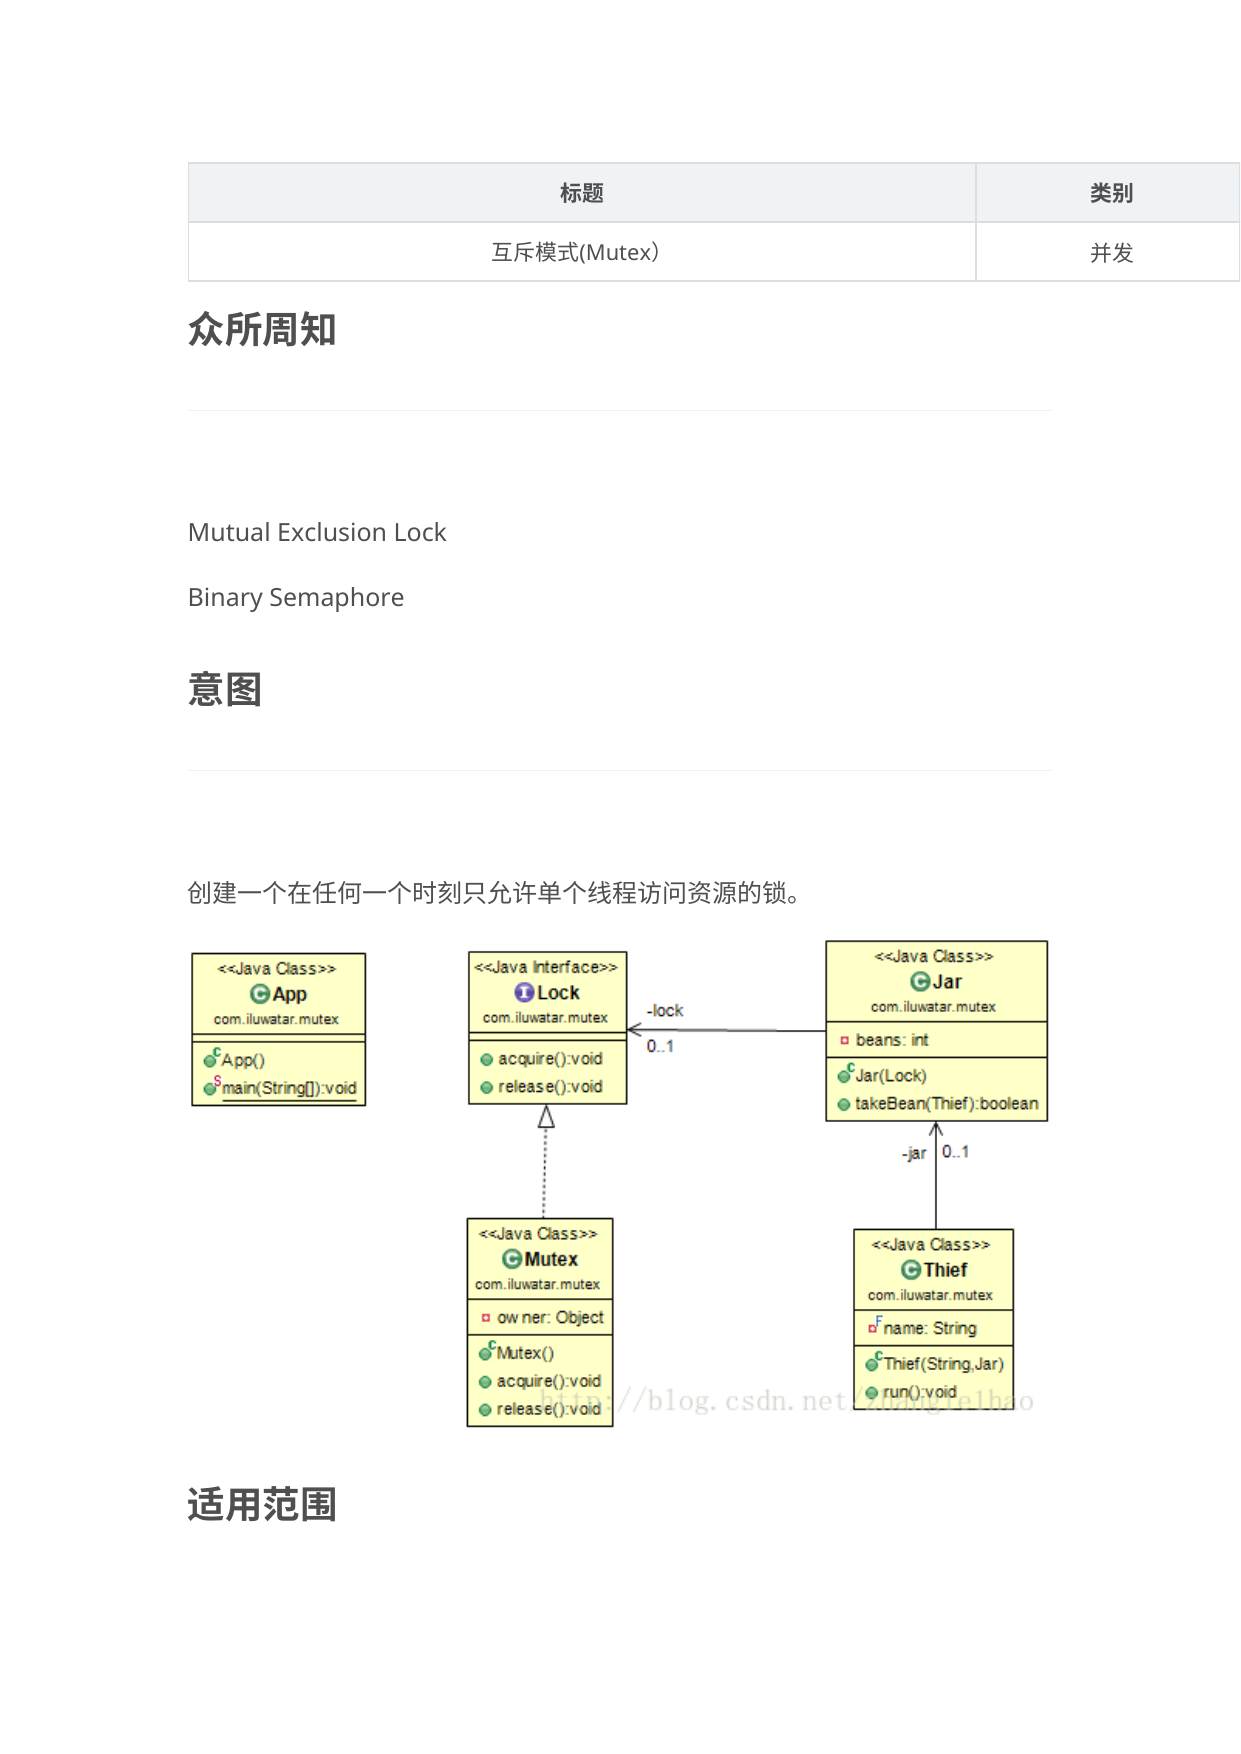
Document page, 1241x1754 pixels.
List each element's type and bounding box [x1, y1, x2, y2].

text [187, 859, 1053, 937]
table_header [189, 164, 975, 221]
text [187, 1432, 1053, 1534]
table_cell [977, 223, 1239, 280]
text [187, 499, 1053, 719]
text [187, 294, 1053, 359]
picture [187, 937, 1053, 1432]
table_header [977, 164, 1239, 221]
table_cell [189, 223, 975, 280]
